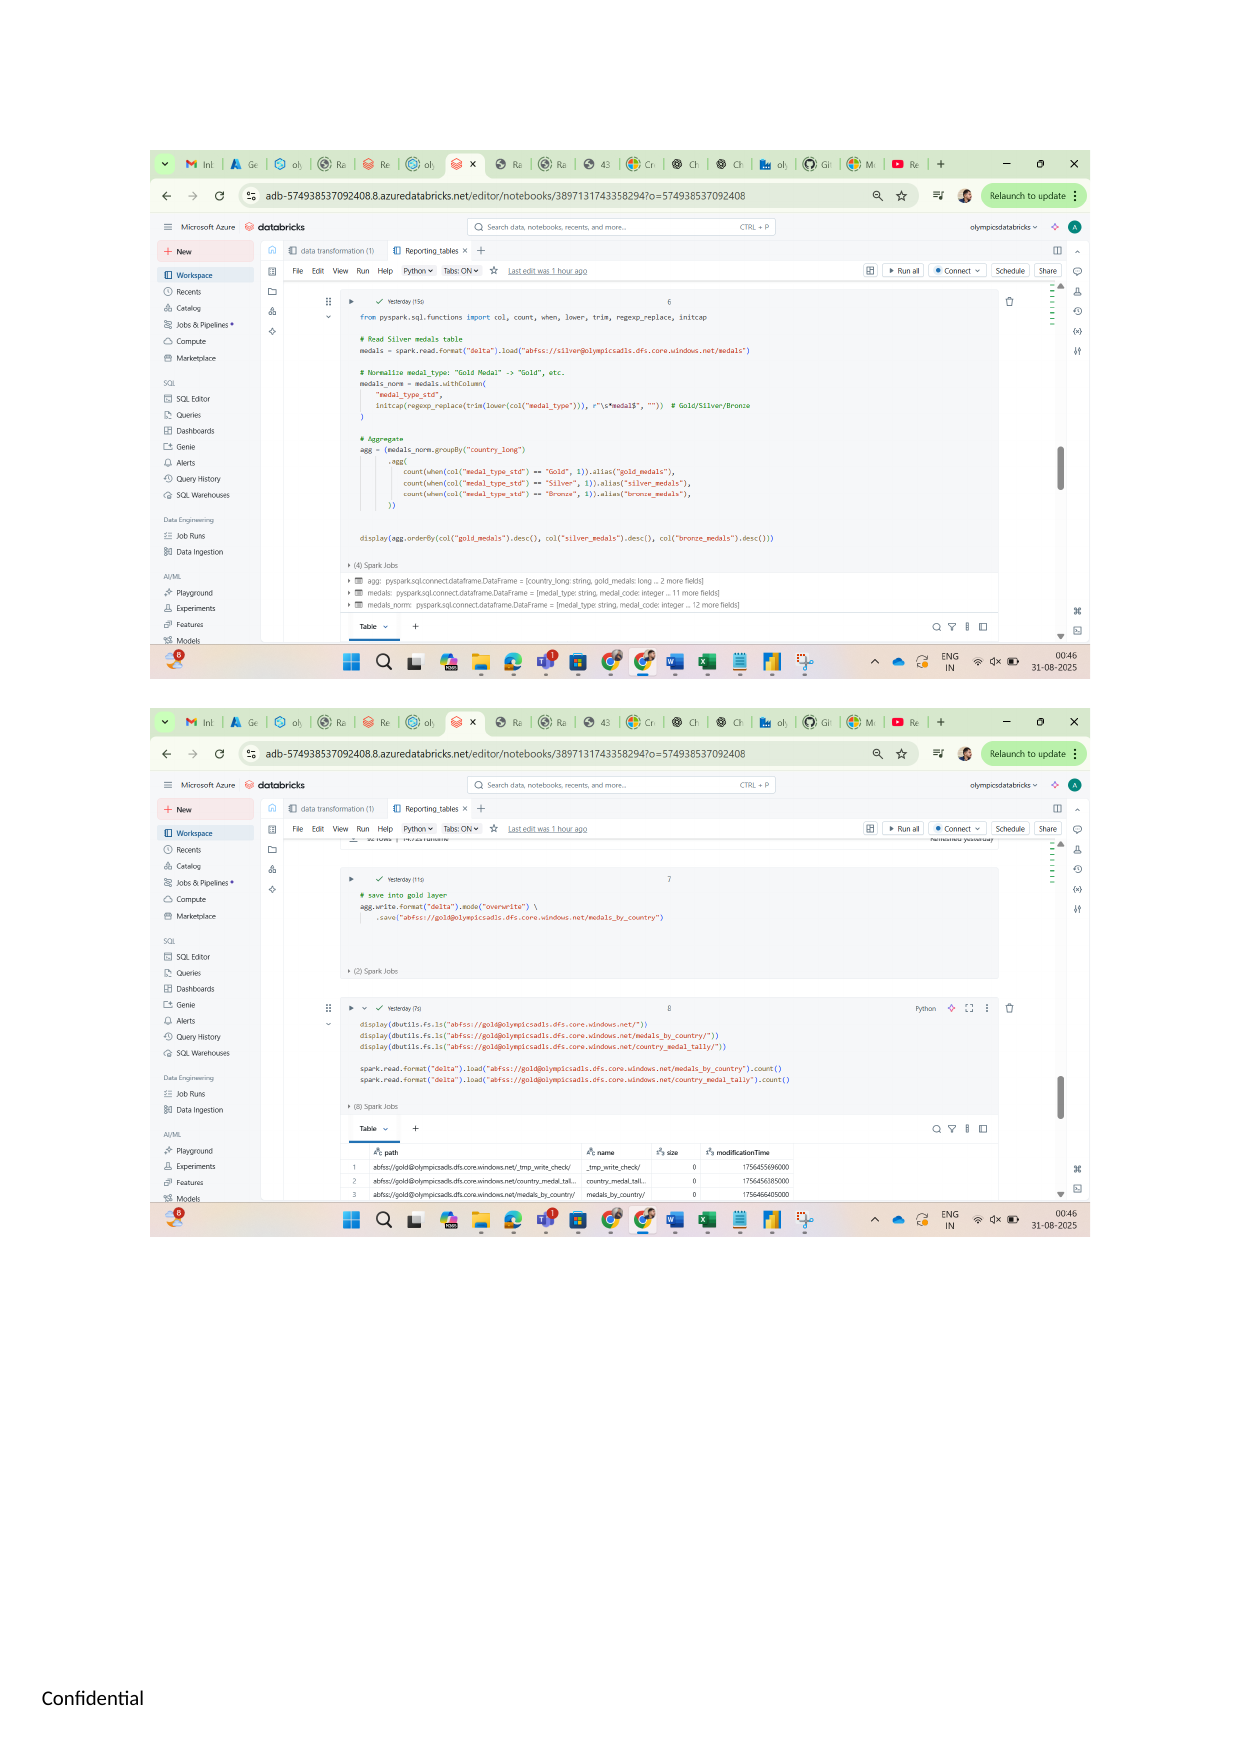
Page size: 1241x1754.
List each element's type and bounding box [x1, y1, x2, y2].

picture [150, 150, 1091, 679]
picture [150, 708, 1091, 1237]
